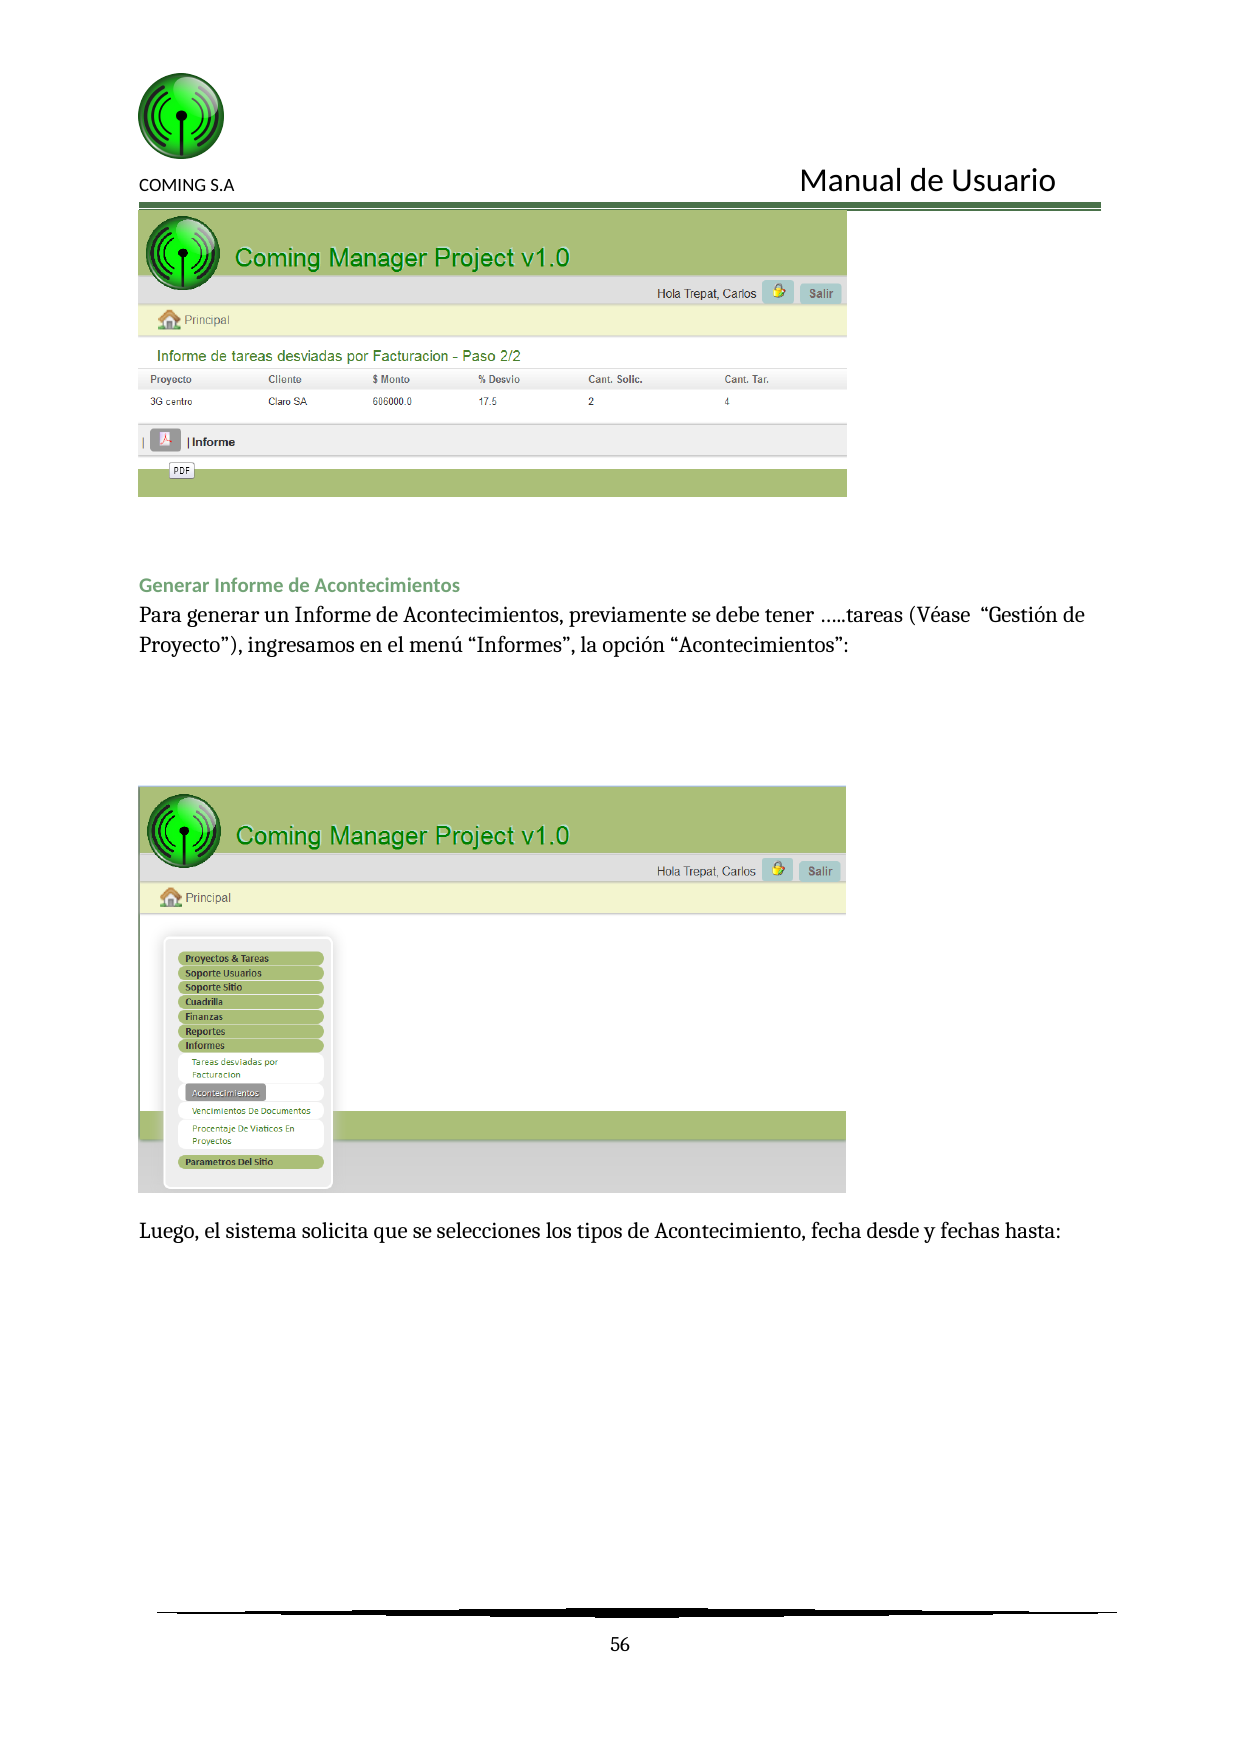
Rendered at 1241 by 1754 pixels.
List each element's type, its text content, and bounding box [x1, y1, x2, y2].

picture [138, 785, 846, 1193]
picture [138, 73, 224, 159]
text Luego, el sistema solicita que se selecciones los tipos de Acontecimiento, fecha desde y fechas hasta: [139, 1217, 1101, 1244]
subtitle Generar Informe de Acontecimientos [139, 573, 1101, 598]
text Para generar un Informe de Acontecimientos, previamente se debe tener …..tareas (Véase “Gestión de Proyecto”), ingresamos en el menú “Informes”, la opción “Acontecimientos”: [139, 602, 1101, 658]
picture [138, 210, 847, 497]
